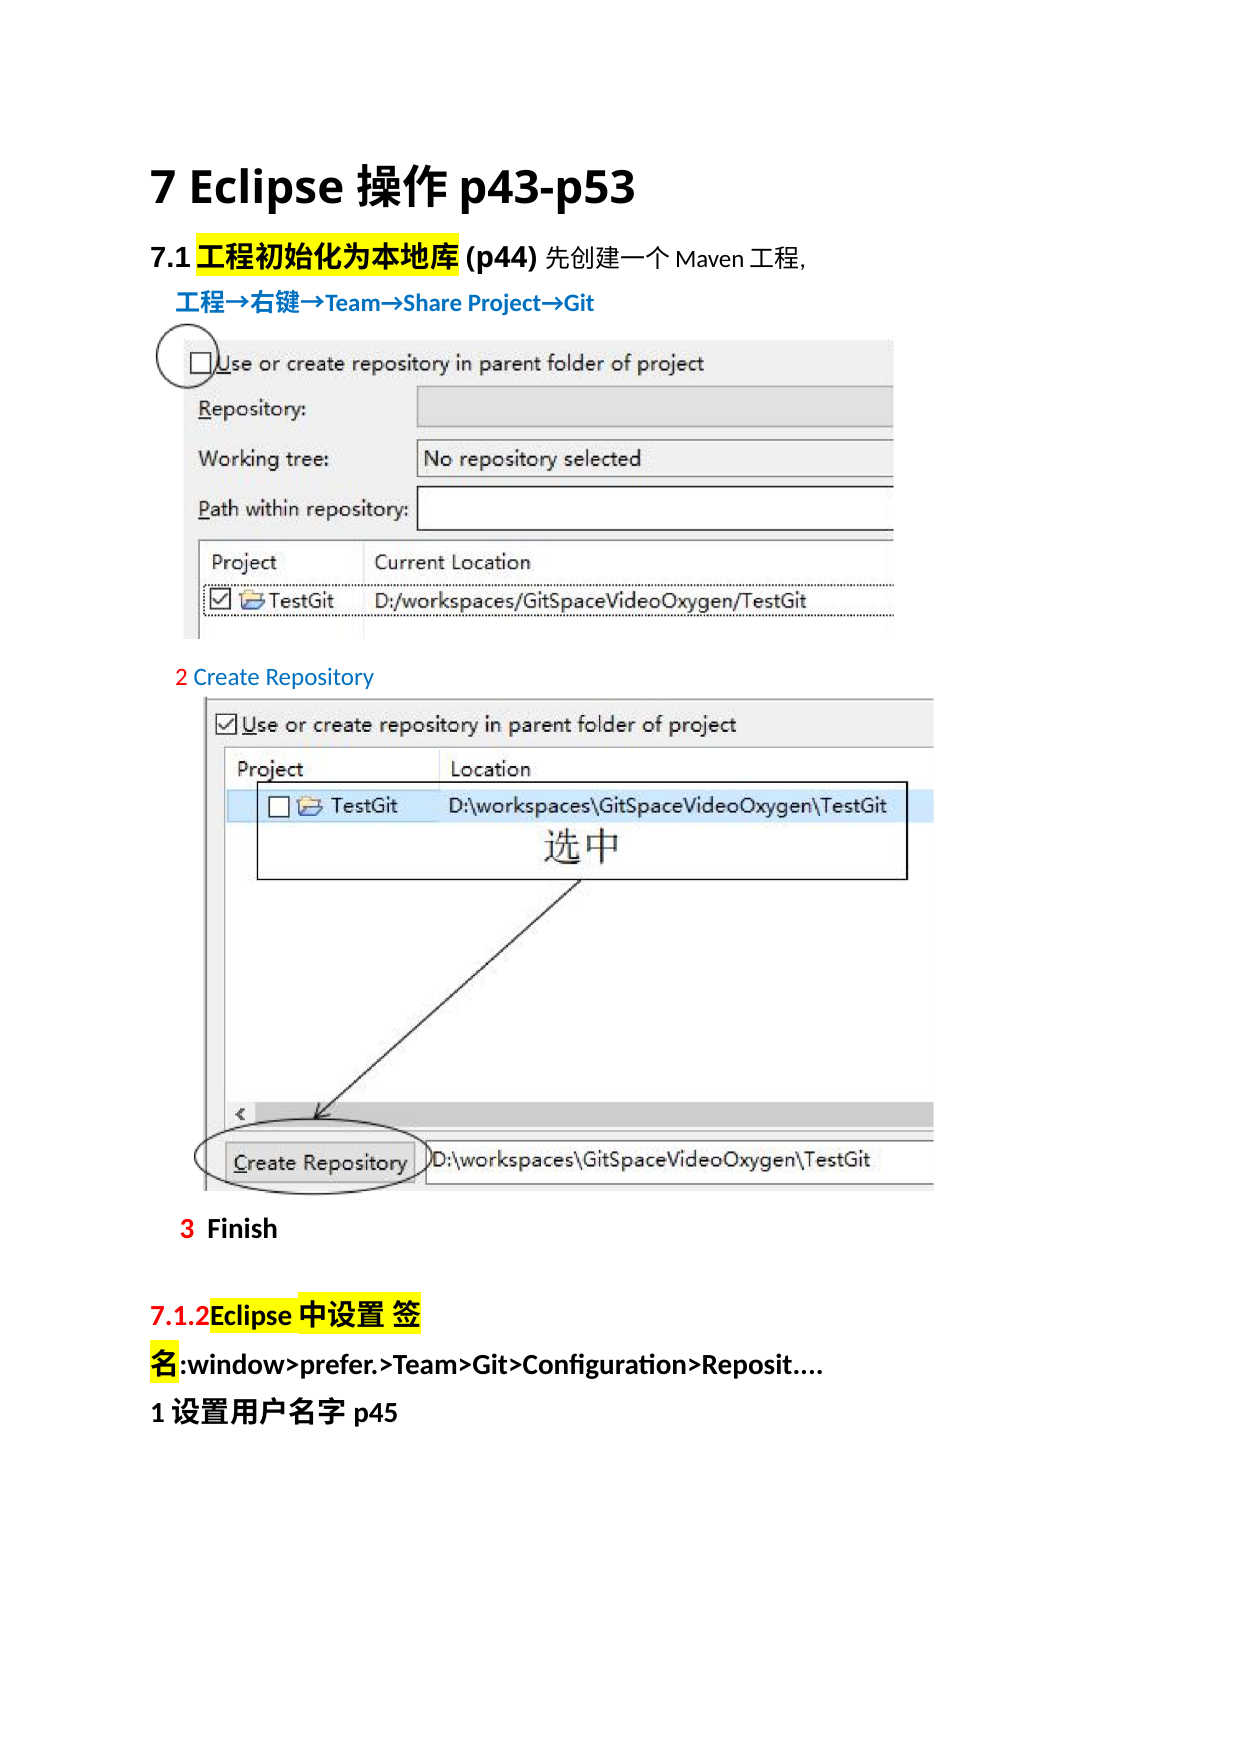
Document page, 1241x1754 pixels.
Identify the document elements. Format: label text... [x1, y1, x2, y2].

text 工程→右键→Team→Share Project→Git [150, 282, 1090, 318]
text 1 设置用户名字 p45 [150, 1389, 1090, 1431]
picture [193, 696, 934, 1196]
text 7.1工程初始化为本地库 (p44) 先创建一个Maven工程, [459, 233, 1090, 276]
text 2 Create Repository [150, 661, 1090, 692]
picture [155, 323, 894, 639]
subtitle 7 Eclipse 操作 p43-p53 [150, 150, 1090, 217]
text 7.1.2Eclipse中设置 签名:window>prefer.>Team>Git>Configuration>Reposit.... [150, 1292, 1090, 1383]
text 3 Finish [150, 1210, 1090, 1246]
